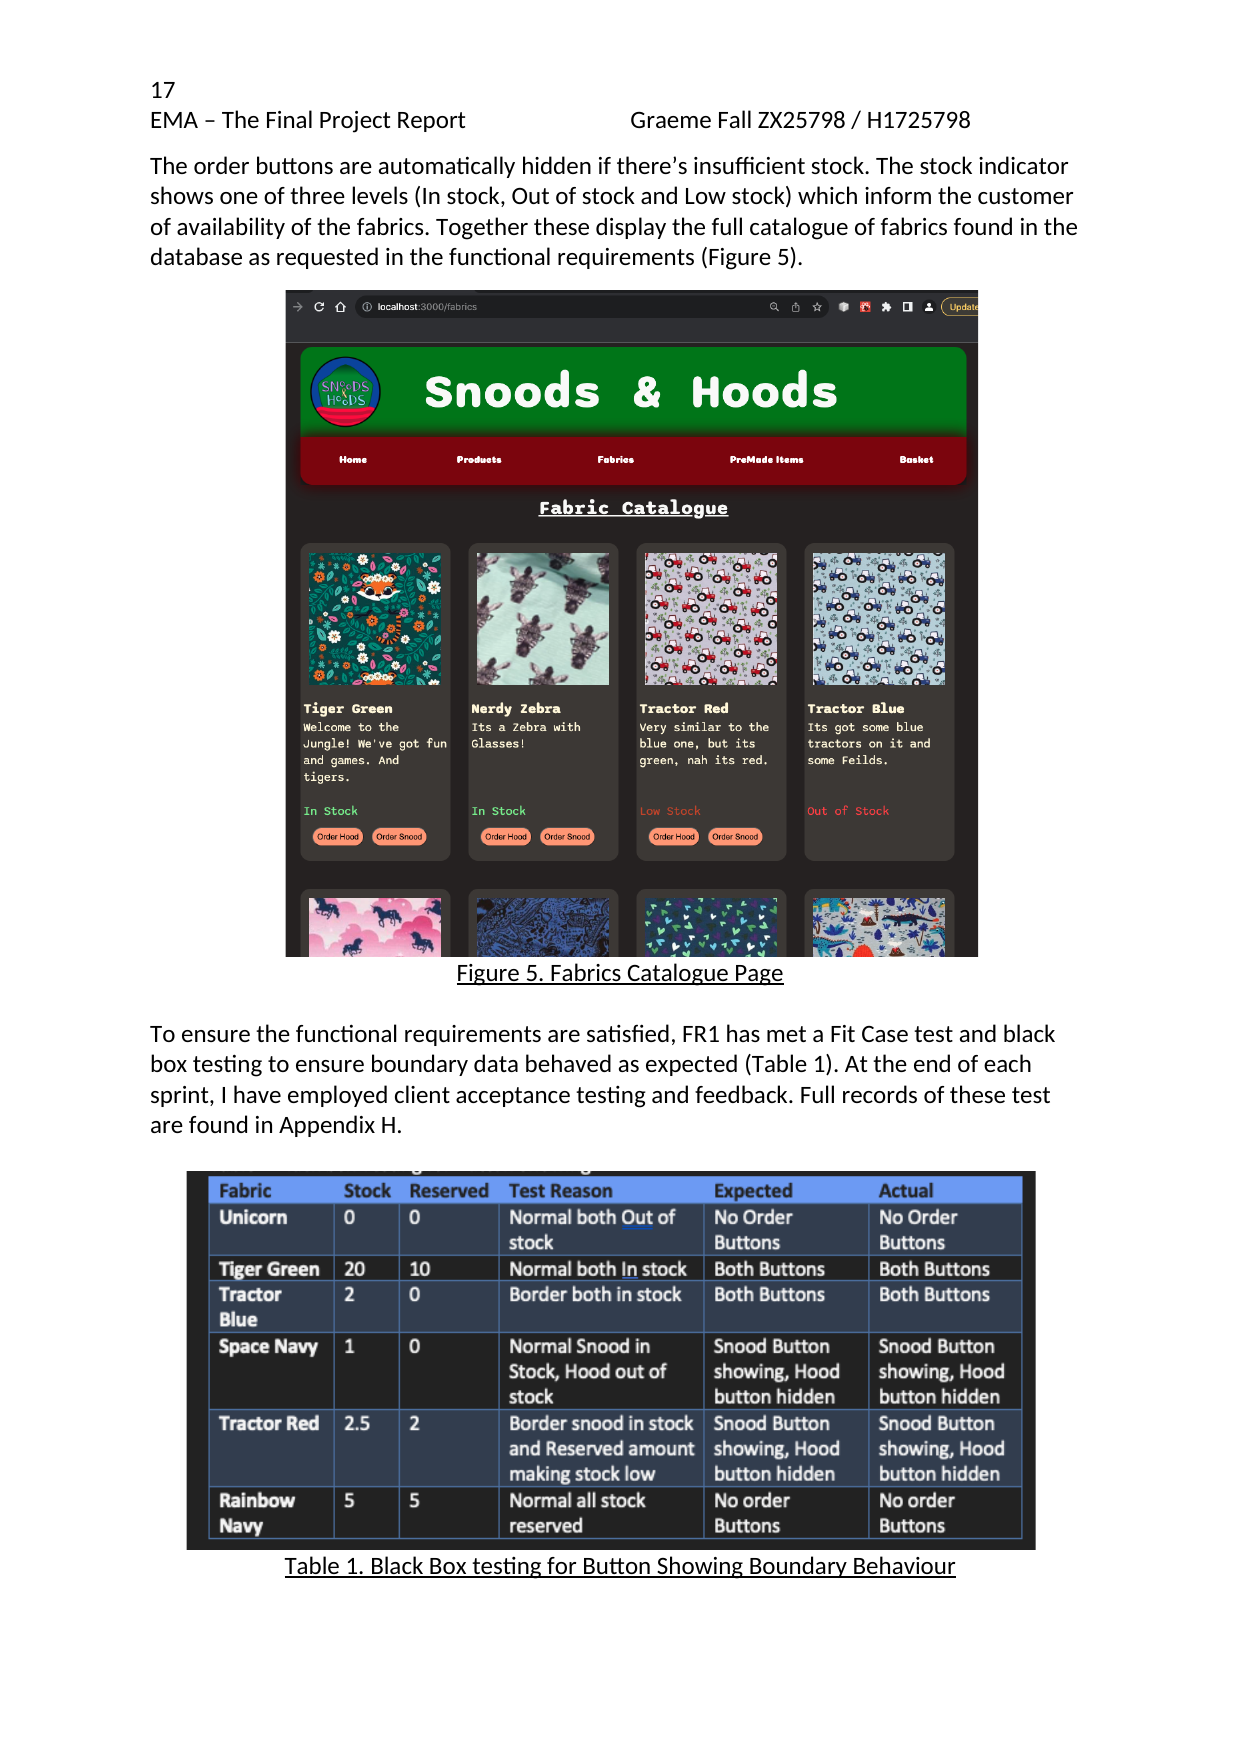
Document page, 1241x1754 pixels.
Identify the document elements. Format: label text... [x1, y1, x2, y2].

picture [285, 290, 979, 957]
text To ensure the functional requirements are satisfied, FR1 has met a Fit Case test and black box testing to ensure boundary data behaved as expected (Table 1). At the end of each sprint, I have employed client acceptance testing and feedback. Full records of these test are found in Appendix H. [150, 1018, 1090, 1140]
picture [186, 1171, 1036, 1550]
text The order buttons are automatically hidden if there’s insufficient stock. The stock indicator shows one of three levels (In stock, Out of stock and Low stock) which inform the customer of availability of the fabrics. Together these display the full catalogue of fabrics found in the database as requested in the functional requirements (Figure 5). [150, 150, 1090, 272]
